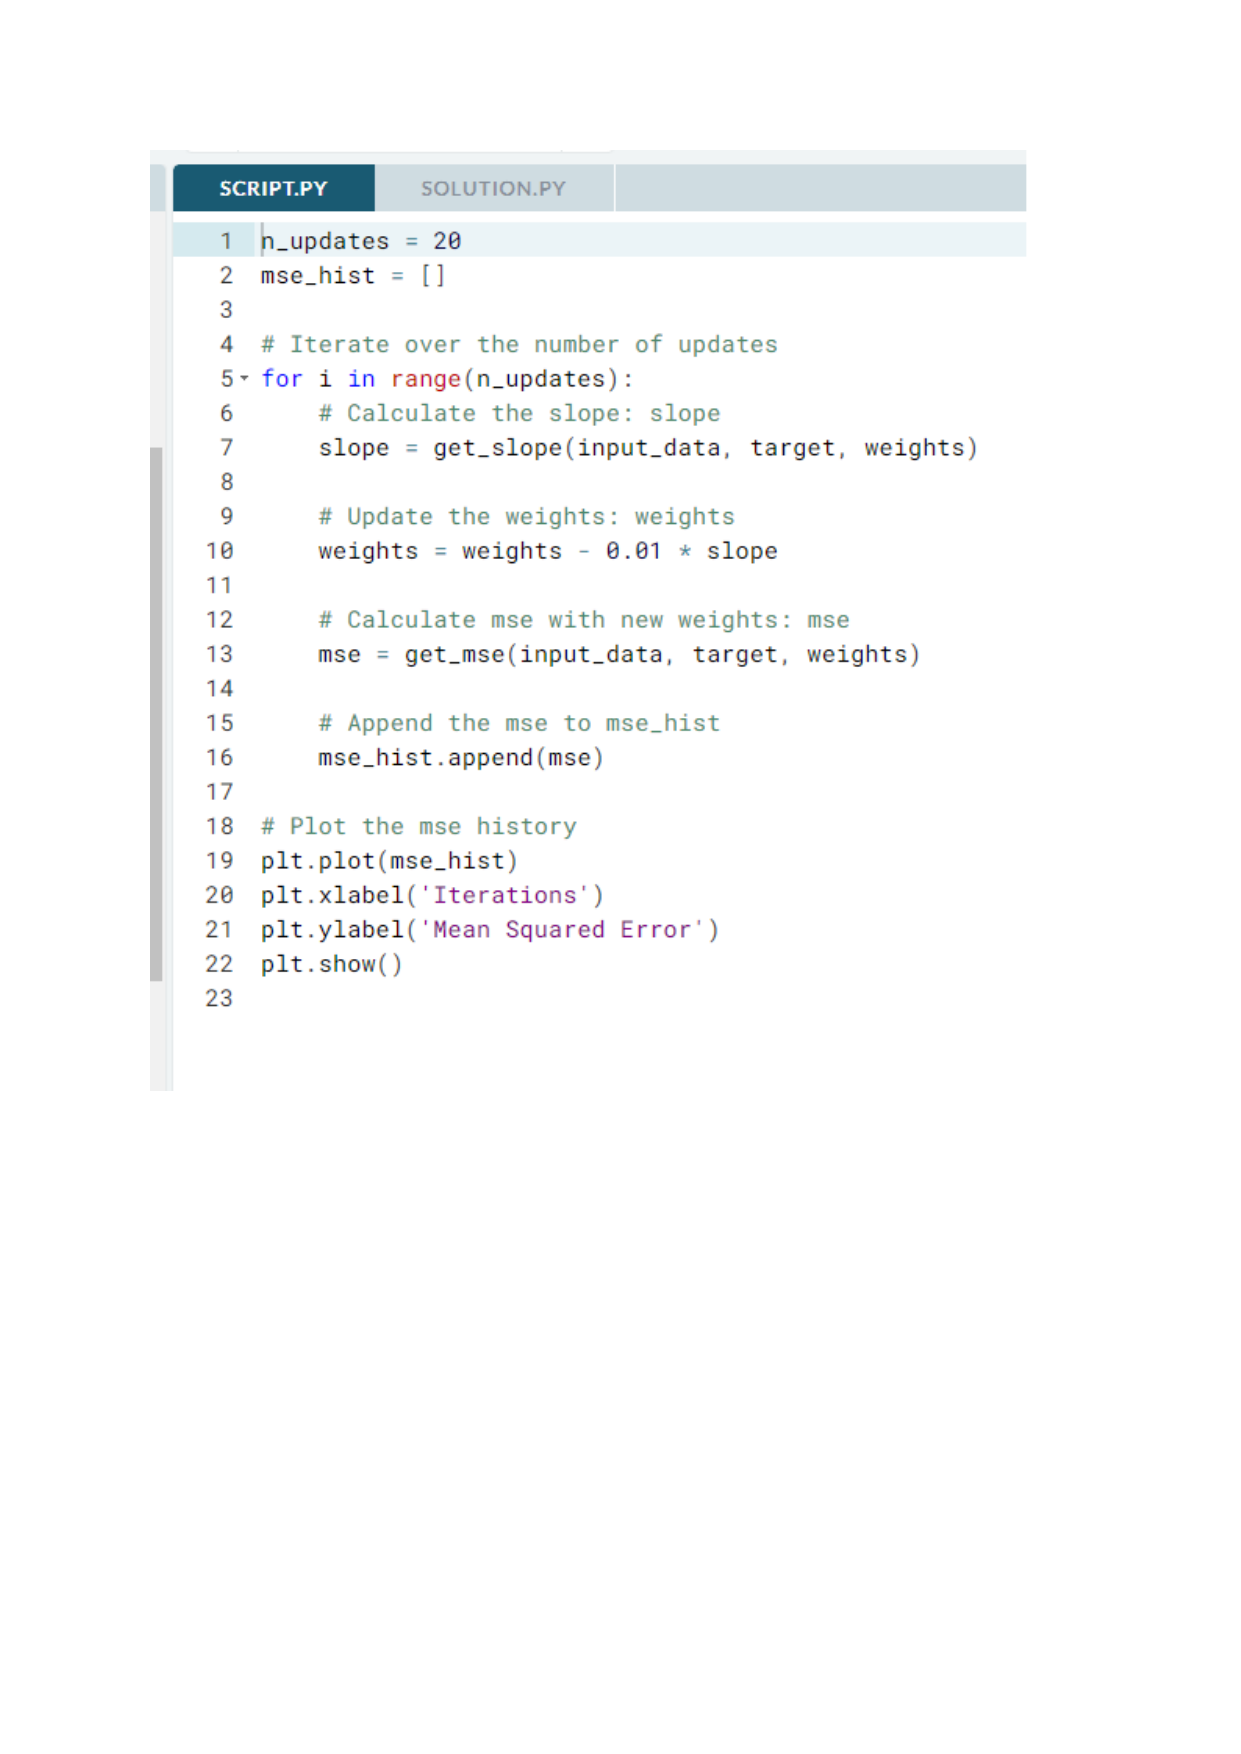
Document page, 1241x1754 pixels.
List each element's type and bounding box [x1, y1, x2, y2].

picture [150, 150, 1027, 1091]
